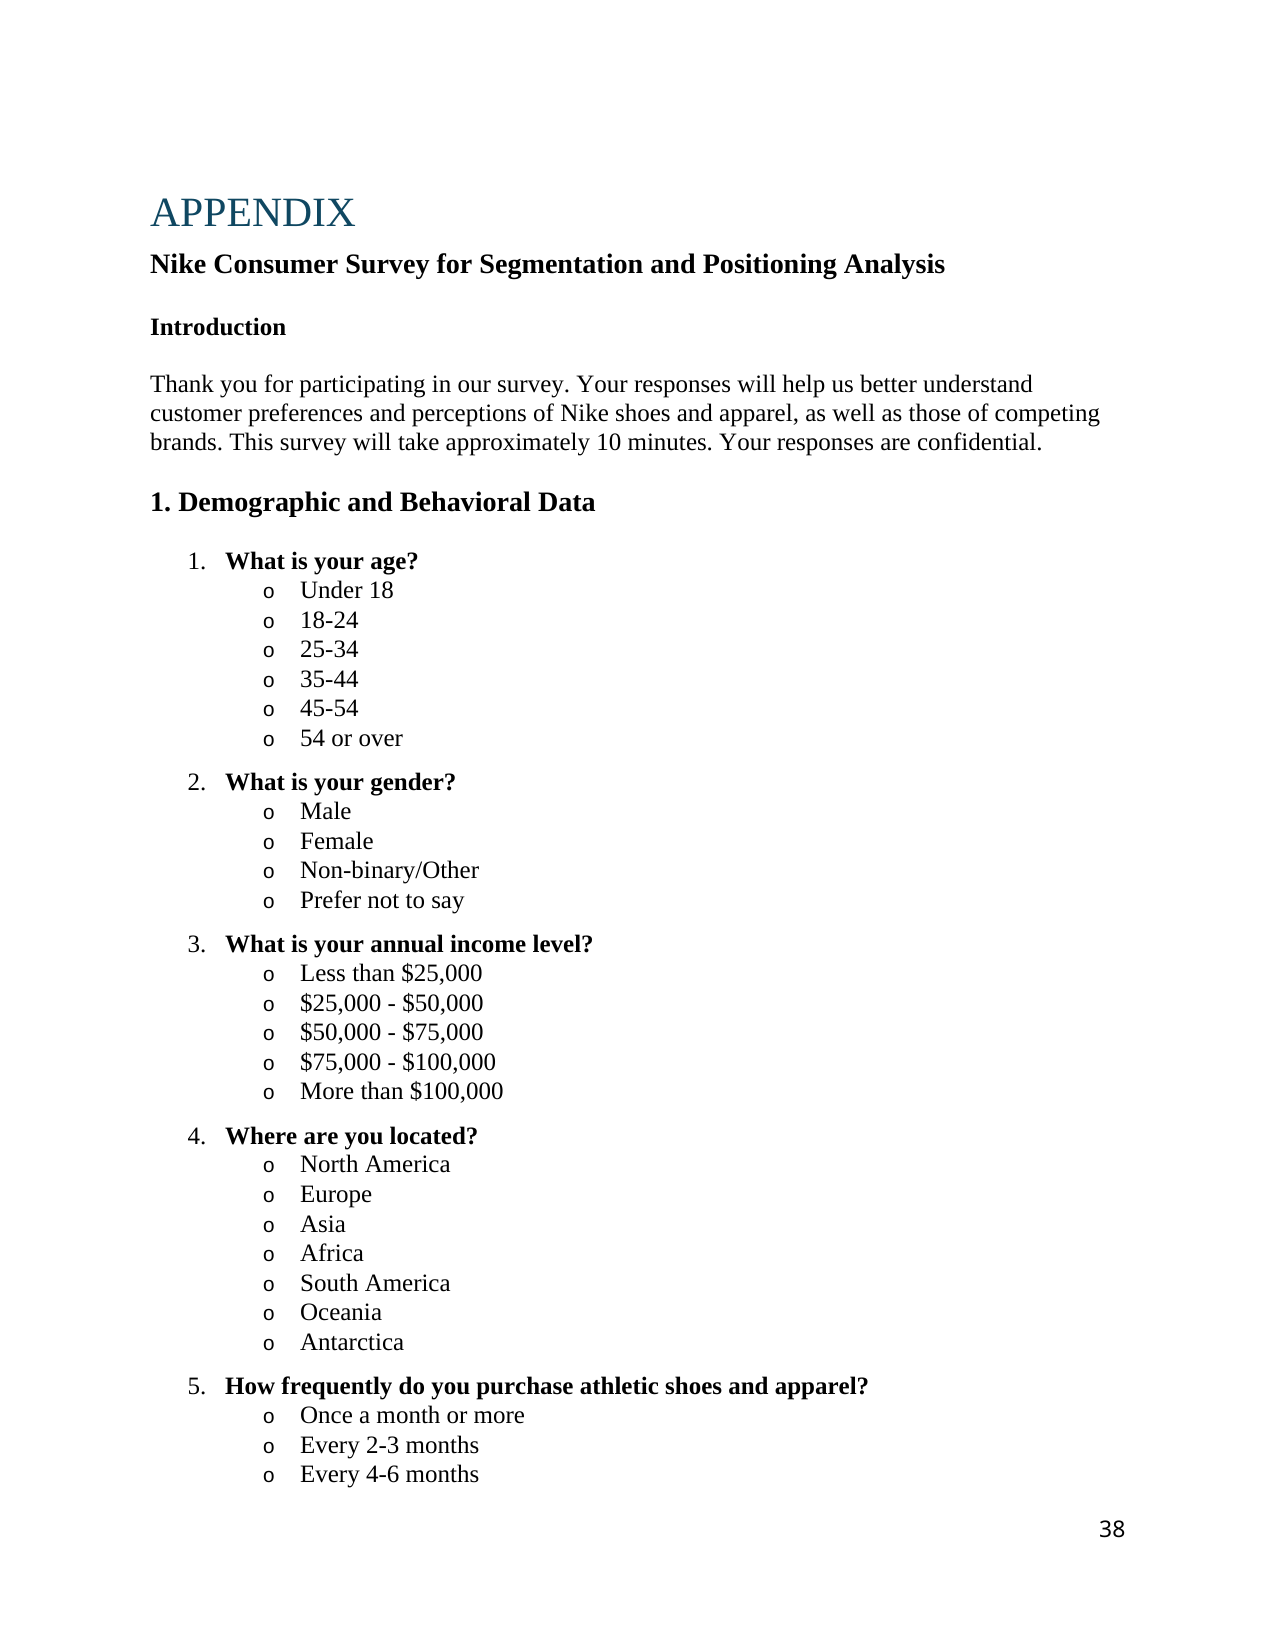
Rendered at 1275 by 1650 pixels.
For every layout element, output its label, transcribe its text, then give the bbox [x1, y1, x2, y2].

list What is your annual income level? [187, 929, 1125, 958]
list 25-34 [262, 634, 1125, 664]
list Africa [262, 1238, 1125, 1268]
list Less than $25,000 [262, 958, 1125, 988]
list Antarctica [262, 1327, 1125, 1357]
list How frequently do you purchase athletic shoes and apparel? [187, 1371, 1125, 1400]
list Non-binary/Other [262, 855, 1125, 885]
list More than $100,000 [262, 1076, 1125, 1106]
text Thank you for participating in our survey. Your responses will help us better understand customer preferences and perceptions of Nike shoes and apparel, as well as those of competing brands. This survey will take approximately 10 minutes. Your responses are confidential. [150, 369, 1125, 456]
list Europe [262, 1179, 1125, 1209]
list Once a month or more [262, 1400, 1125, 1430]
text Introduction [150, 312, 1125, 340]
list Male [262, 796, 1125, 826]
list Under 18 [262, 575, 1125, 605]
subtitle APPENDIX [150, 187, 1125, 235]
list Prefer not to say [262, 885, 1125, 914]
list 45-54 [262, 693, 1125, 723]
list Every 2-3 months [262, 1430, 1125, 1459]
text 1. Demographic and Behavioral Data [150, 485, 1125, 517]
list South America [262, 1268, 1125, 1297]
list $25,000 - $50,000 [262, 988, 1125, 1017]
list $50,000 - $75,000 [262, 1017, 1125, 1047]
list North America [262, 1149, 1125, 1179]
list Every 4-6 months [262, 1459, 1125, 1489]
text Nike Consumer Survey for Segmentation and Positioning Analysis [150, 247, 1125, 280]
list Female [262, 826, 1125, 855]
list Where are you located? [187, 1121, 1125, 1149]
list What is your age? [187, 546, 1125, 575]
list What is your gender? [187, 767, 1125, 796]
list 54 or over [262, 723, 1125, 753]
list Oceania [262, 1297, 1125, 1327]
list 35-44 [262, 664, 1125, 693]
list Asia [262, 1209, 1125, 1238]
list 18-24 [262, 605, 1125, 634]
list $75,000 - $100,000 [262, 1047, 1125, 1076]
